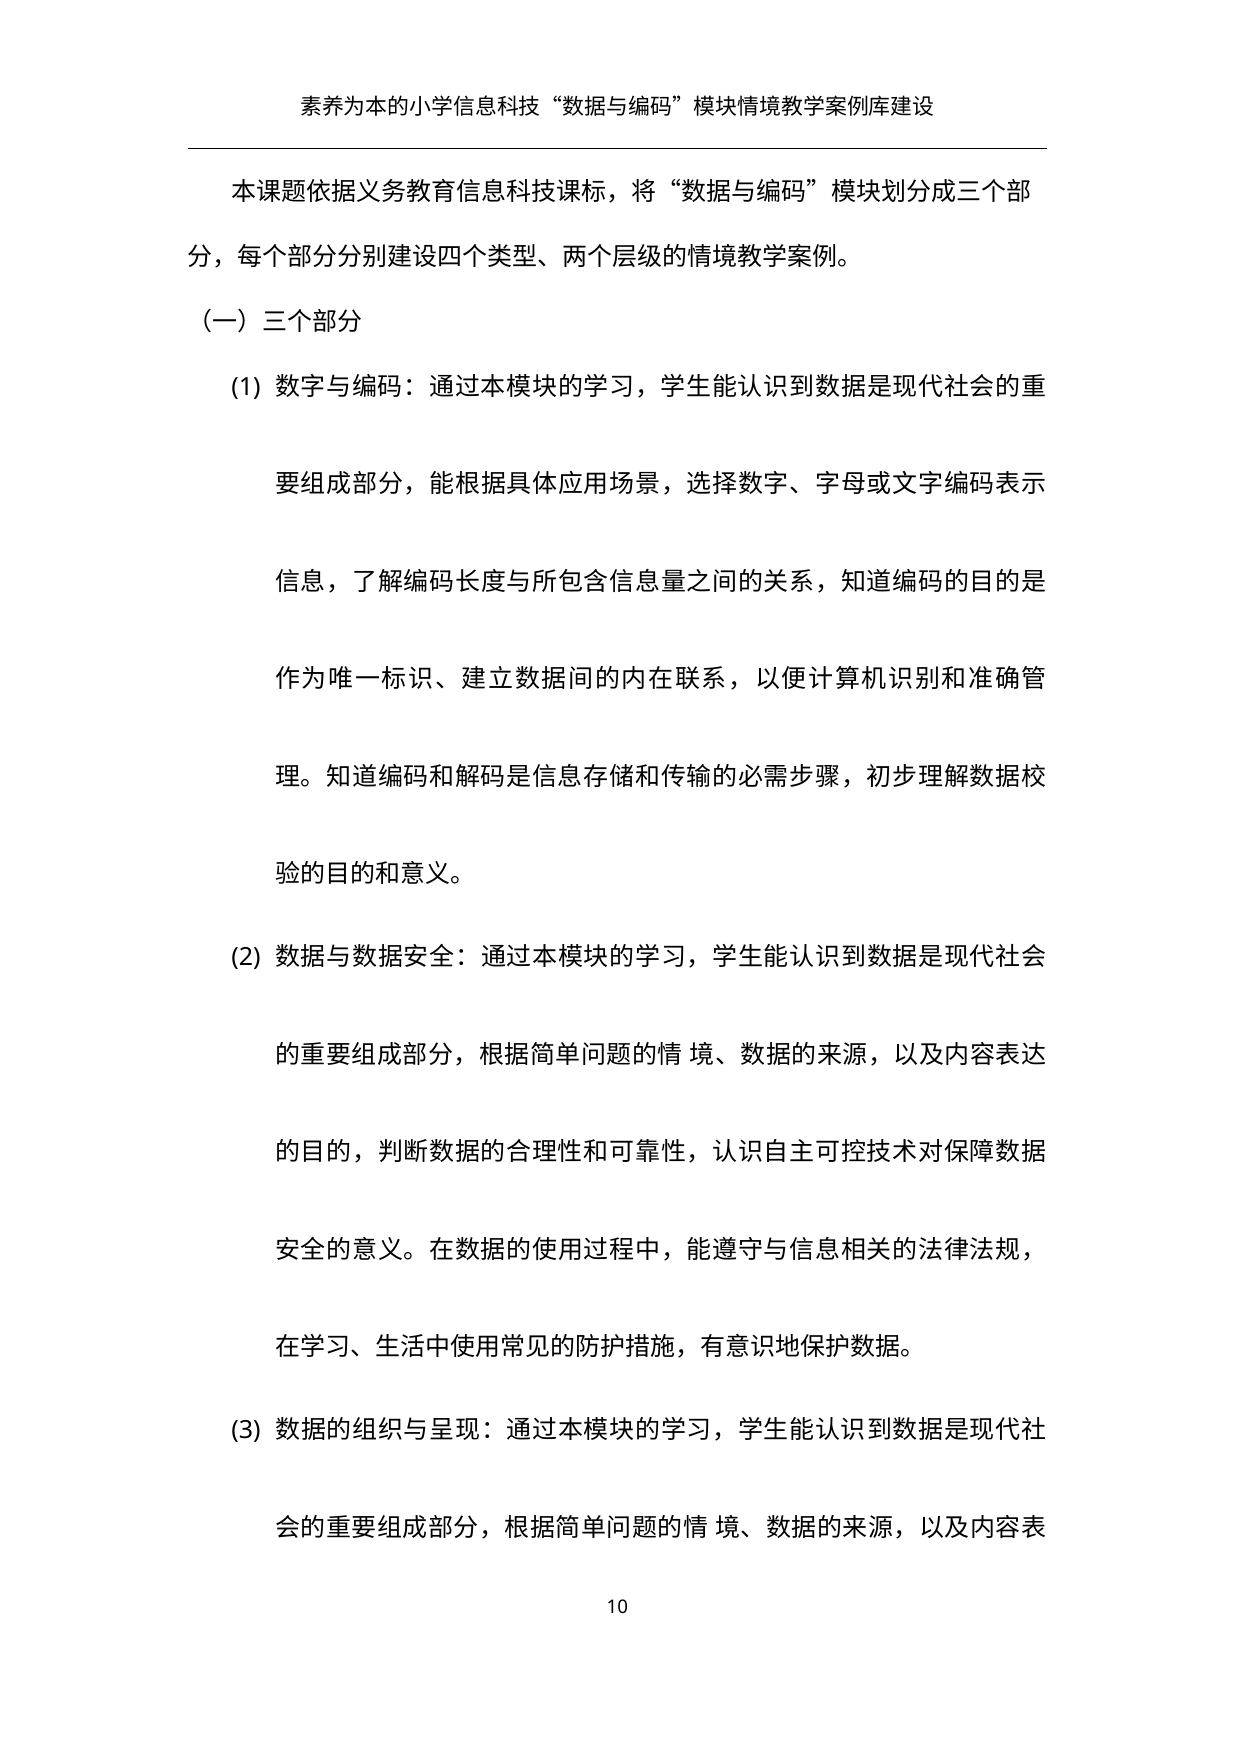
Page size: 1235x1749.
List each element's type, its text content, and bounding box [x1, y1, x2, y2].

list 三个部分 [187, 287, 1047, 352]
list 数据与数据安全：通过本模块的学习，学生能认识到数据是现代社会的重要组成部分，根据简单问题的情 境、数据的来源，以及内容表达的目的，判断数据的合理性和可靠性，认识自主可控技术对保障数据安全的意义。在数据的使用过程中，能遵守与信息相关的法律法规，在学习、生活中使用常见的防护措施，有意识地保护数据。 [231, 922, 1047, 1377]
text 本课题依据义务教育信息科技课标，将“数据与编码”模块划分成三个部分，每个部分分别建设四个类型、两个层级的情境教学案例。 [187, 157, 1047, 287]
list 数字与编码：通过本模块的学习，学生能认识到数据是现代社会的重要组成部分，能根据具体应用场景，选择数字、字母或文字编码表示信息，了解编码长度与所包含信息量之间的关系，知道编码的目的是作为唯一标识、建立数据间的内在联系，以便计算机识别和准确管理。知道编码和解码是信息存储和传输的必需步骤，初步理解数据校验的目的和意义。 [231, 352, 1047, 904]
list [231, 1396, 1047, 1558]
